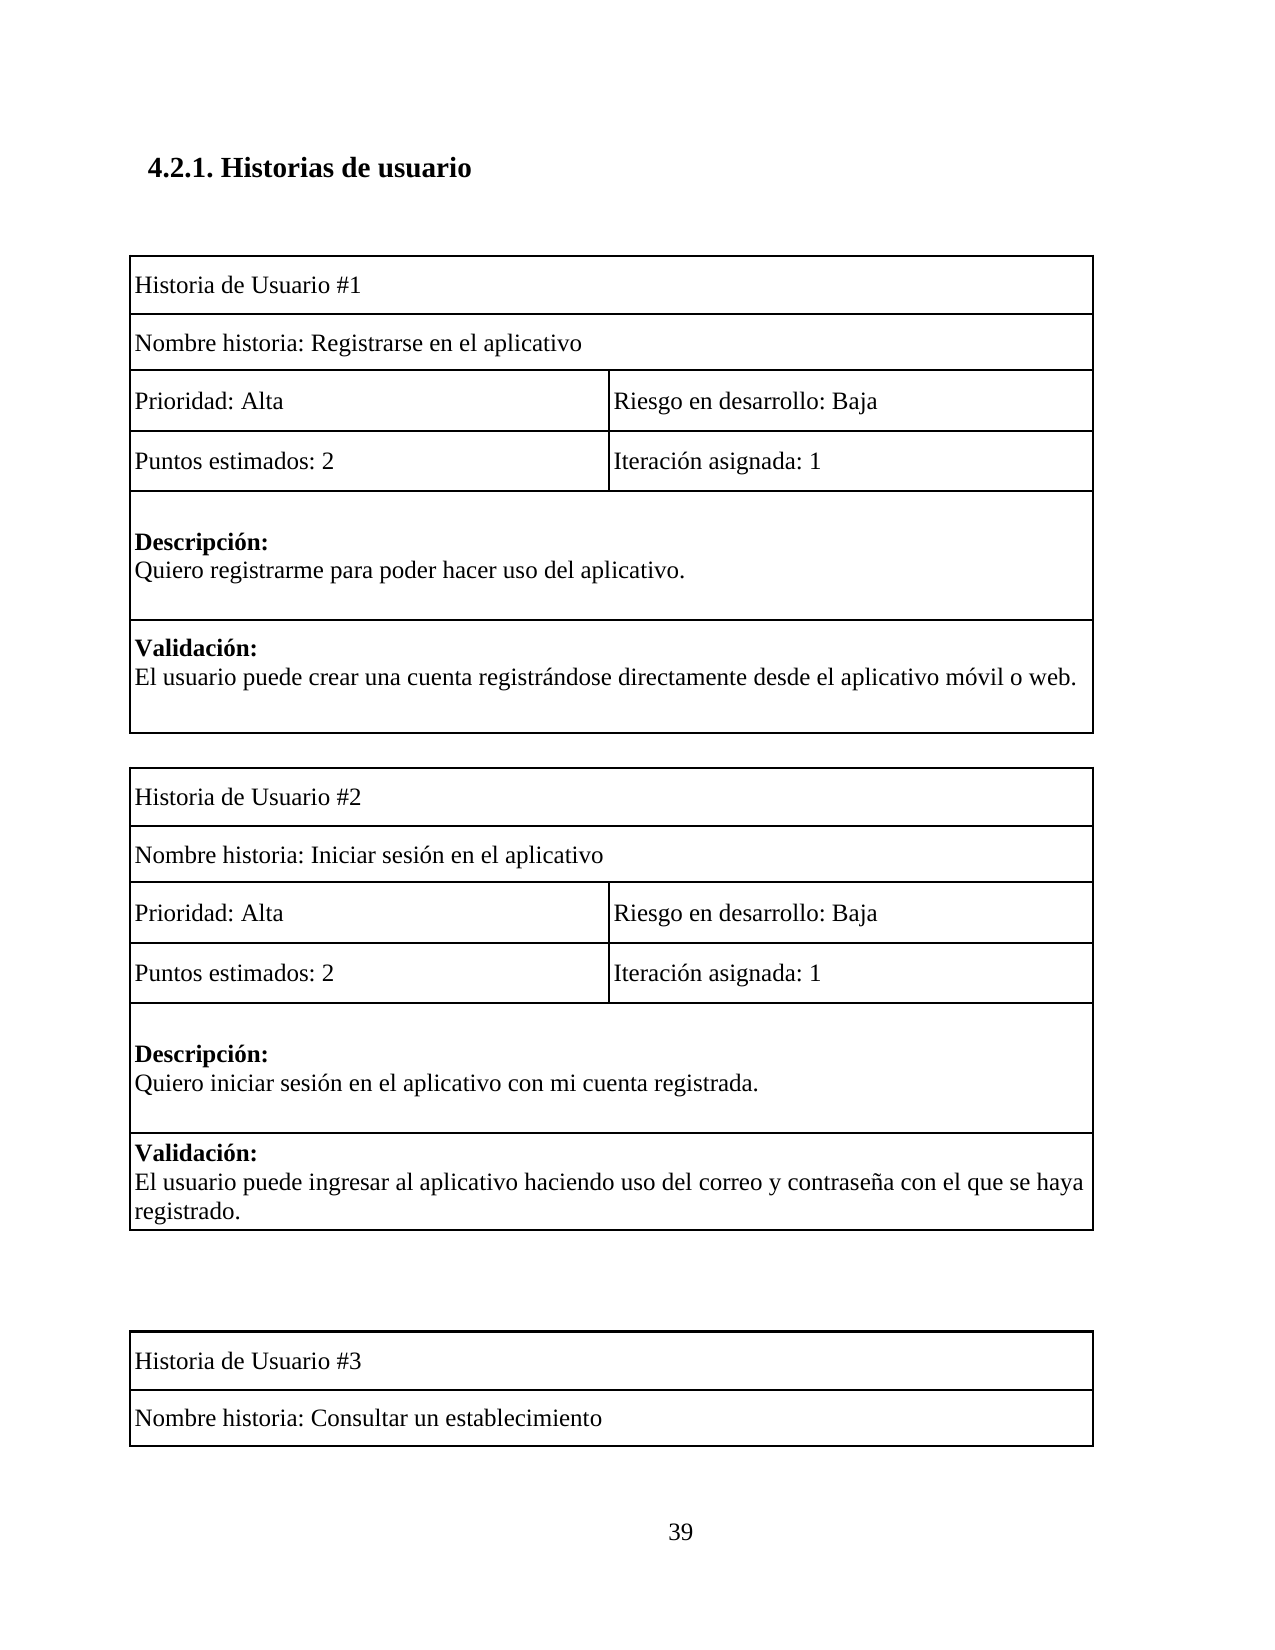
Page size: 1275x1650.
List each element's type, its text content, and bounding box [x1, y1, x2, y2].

table_header Historia de Usuario #3 [131, 1333, 1092, 1389]
table_cell Nombre historia: Iniciar sesión en el aplicativo [131, 827, 1092, 881]
table_cell Nombre historia: Registrarse en el aplicativo [131, 315, 1092, 369]
table_cell Prioridad: Alta [131, 883, 608, 942]
table_cell Validación: El usuario puede crear una cuenta registrándose directamente desde el aplicativo móvil o web. [131, 621, 1092, 732]
table_header Historia de Usuario #1 [131, 257, 1092, 313]
table_cell Descripción: Quiero iniciar sesión en el aplicativo con mi cuenta registrada. [131, 1004, 1092, 1132]
table_cell Descripción: Quiero registrarme para poder hacer uso del aplicativo. [131, 492, 1092, 619]
table_cell Validación: El usuario puede ingresar al aplicativo haciendo uso del correo y contraseña con el que se haya registrado. [131, 1134, 1092, 1229]
table_cell Riesgo en desarrollo: Baja [610, 371, 1092, 429]
table_cell Prioridad: Alta [131, 371, 608, 429]
table_header Historia de Usuario #2 [131, 769, 1092, 825]
table_cell Riesgo en desarrollo: Baja [610, 883, 1092, 942]
table_cell Puntos estimados: 2 [131, 944, 608, 1002]
table_cell Puntos estimados: 2 [131, 432, 608, 490]
subtitle 4.2.1. Historias de usuario [148, 150, 1125, 183]
table_cell Iteración asignada: 1 [610, 432, 1092, 490]
table_cell Iteración asignada: 1 [610, 944, 1092, 1002]
table_cell Nombre historia: Consultar un establecimiento [131, 1391, 1092, 1445]
